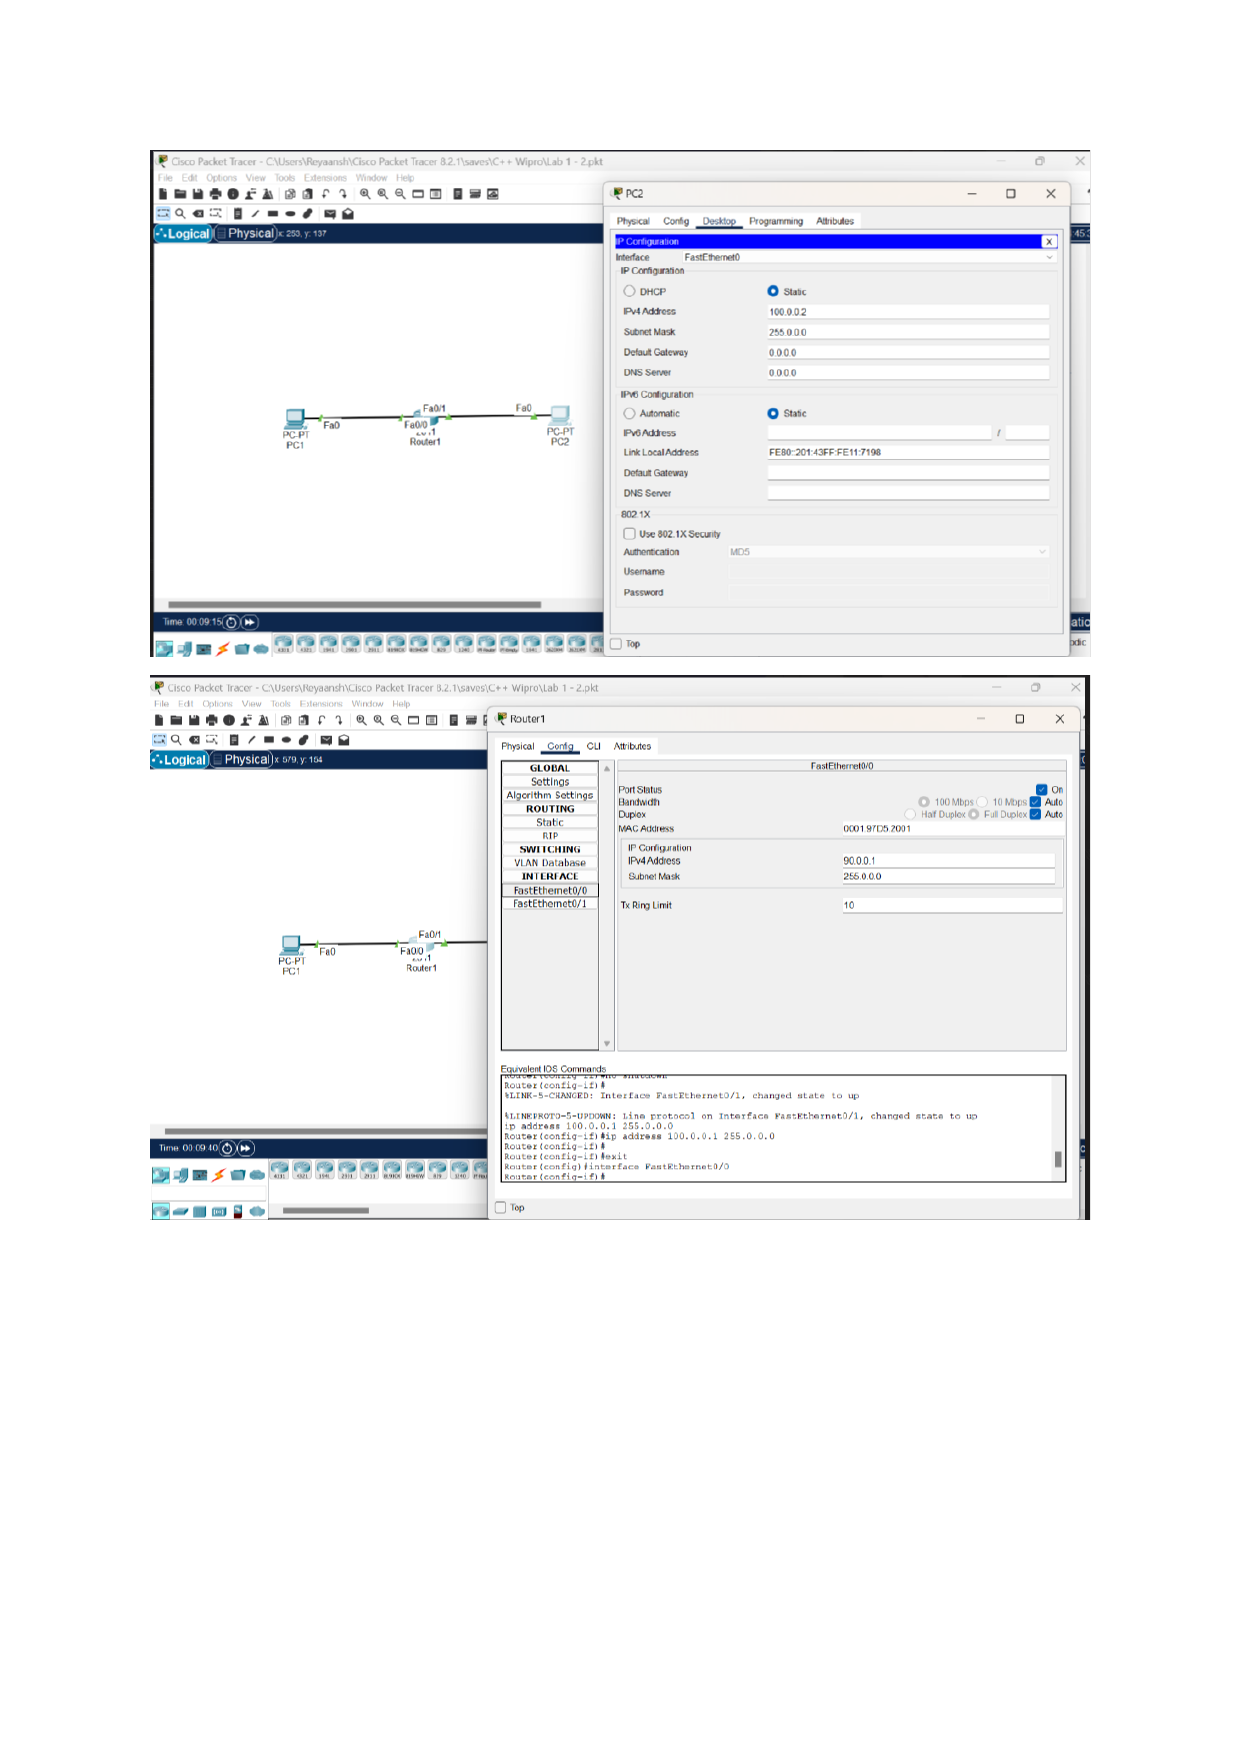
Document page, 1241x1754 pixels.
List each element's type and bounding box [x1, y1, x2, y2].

picture [150, 675, 1091, 1220]
picture [173, 756, 205, 766]
picture [150, 150, 1091, 657]
